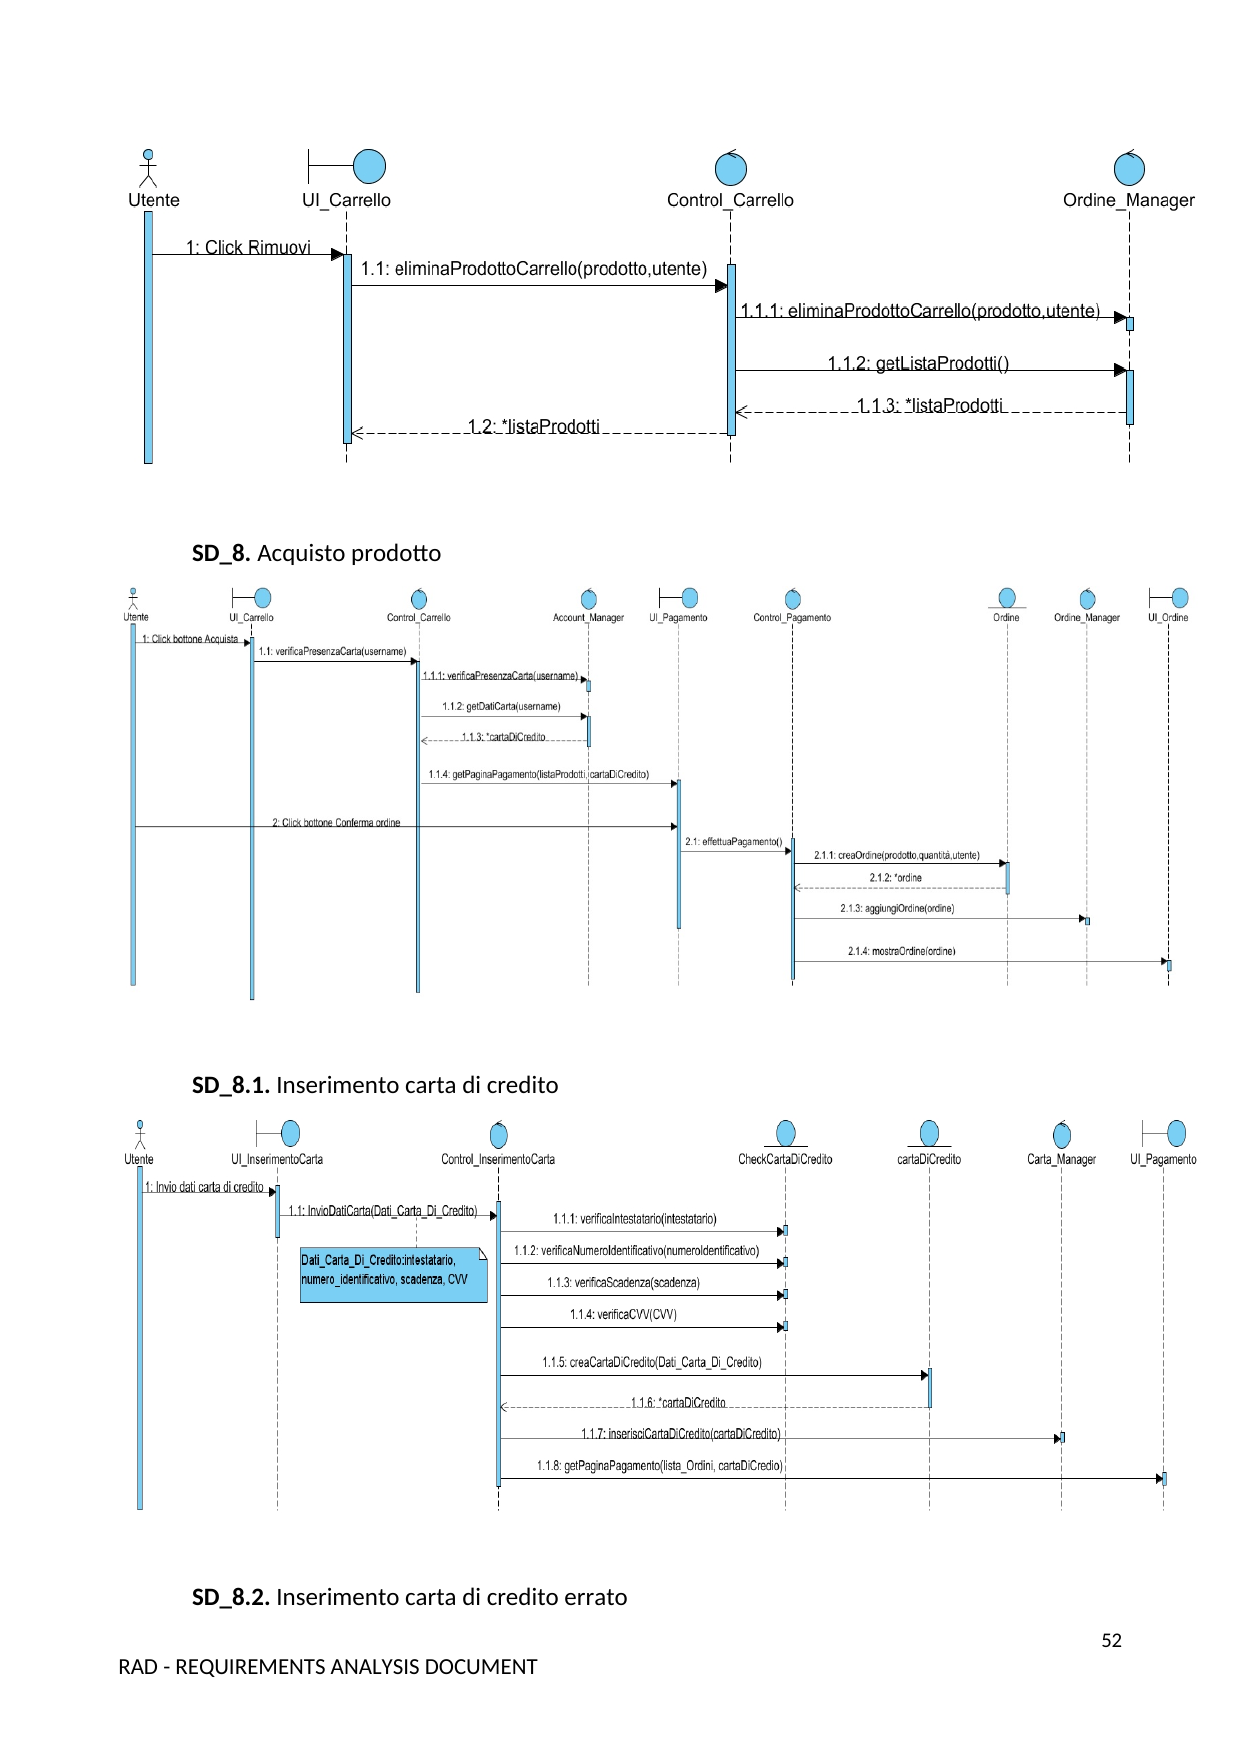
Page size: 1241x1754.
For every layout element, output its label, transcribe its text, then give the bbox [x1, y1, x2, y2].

text SD_8.1. Inserimento carta di credito [192, 1069, 1122, 1099]
picture [118, 1118, 1202, 1513]
picture [118, 147, 1203, 469]
text SD_8.2. Inserimento carta di credito errato [192, 1581, 1122, 1611]
picture [118, 586, 1202, 1001]
text SD_8. Acquisto prodotto [192, 537, 1122, 568]
